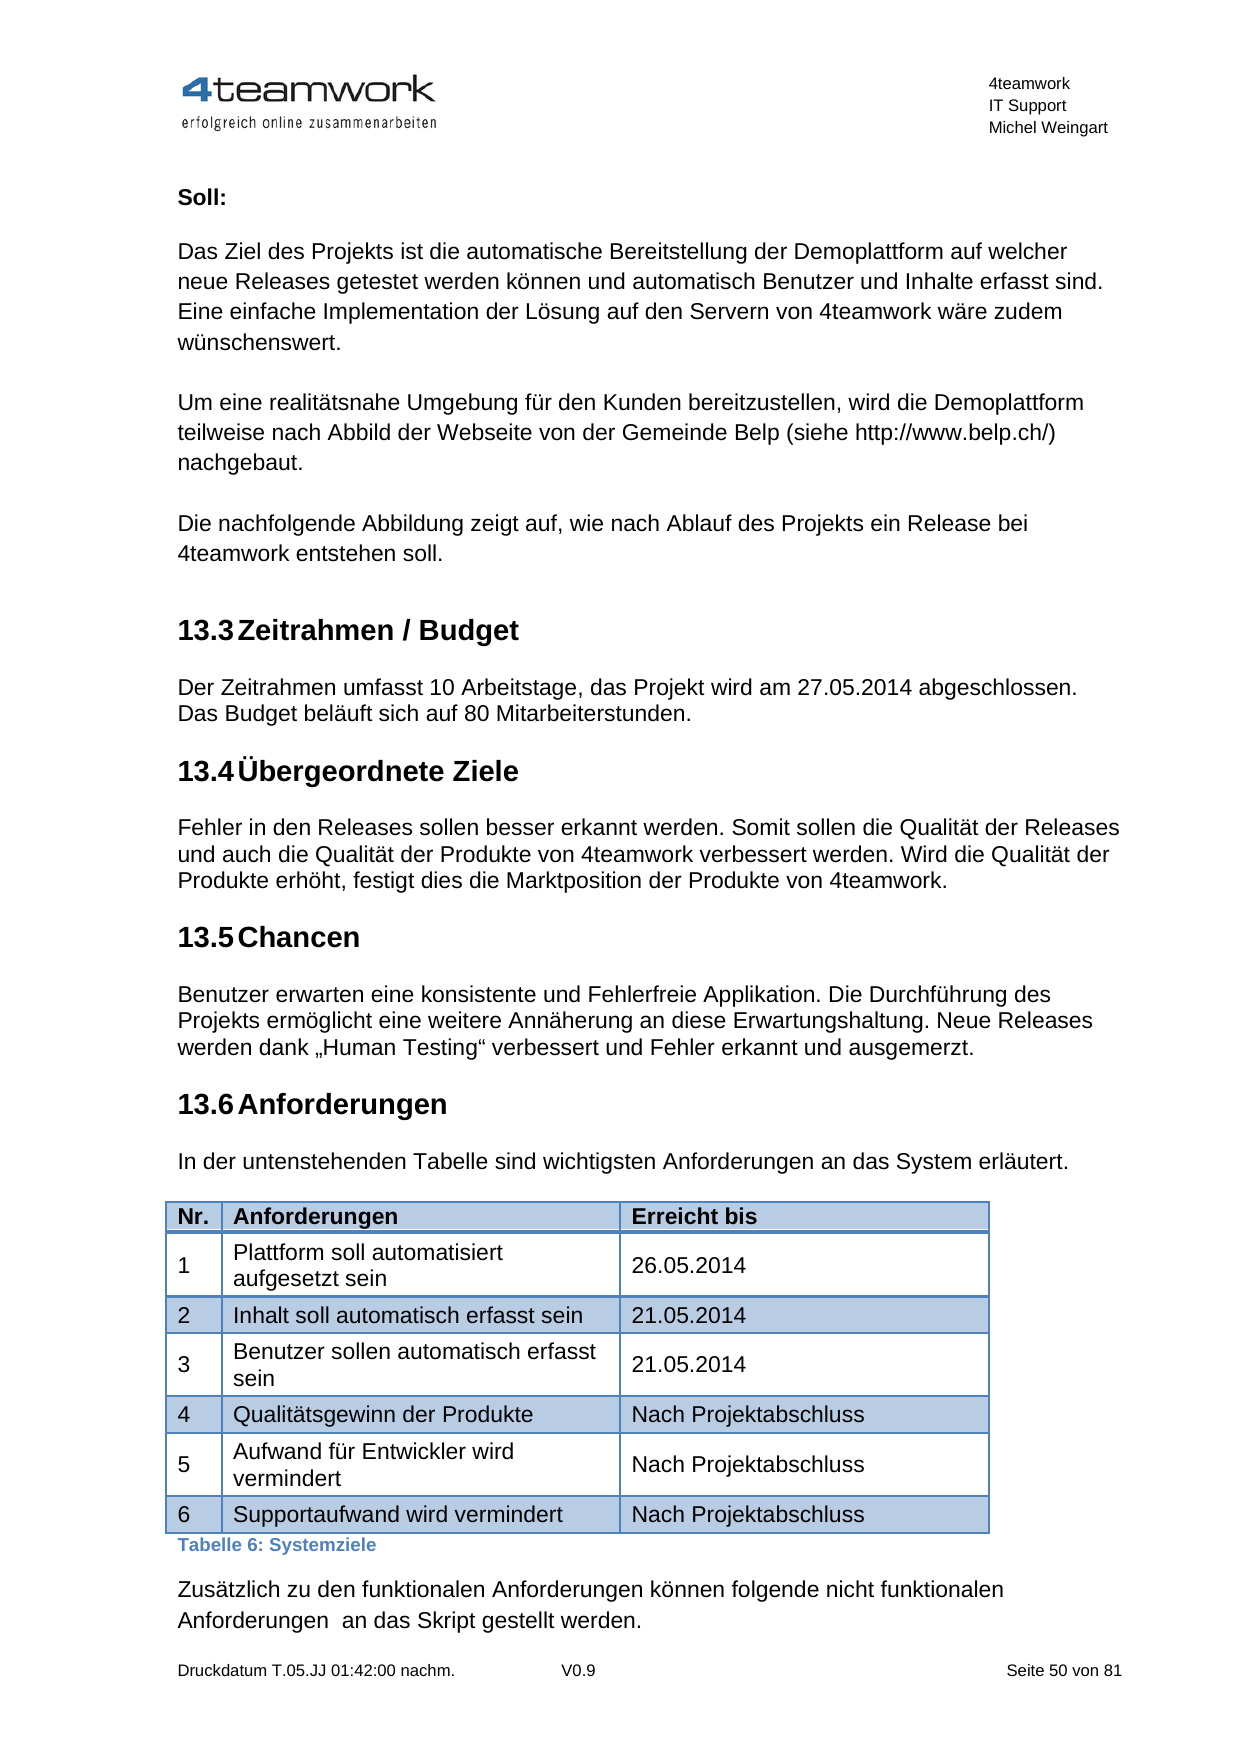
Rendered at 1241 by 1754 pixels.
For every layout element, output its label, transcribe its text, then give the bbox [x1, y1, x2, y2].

table_header Anforderungen [223, 1203, 619, 1229]
text Eine einfache Implementation der Lösung auf den Servern von 4teamwork wäre zudem wünschenswert. [177, 298, 1122, 355]
table_cell 26.05.2014 [621, 1234, 988, 1295]
text Tabelle 6: Systemziele [177, 1534, 1122, 1556]
table_cell Plattform soll automatisiert aufgesetzt sein [223, 1234, 619, 1295]
table_cell Nach Projektabschluss [621, 1497, 988, 1532]
table_header Erreicht bis [621, 1203, 988, 1229]
subtitle Chancen [177, 920, 1122, 954]
text Zusätzlich zu den funktionalen Anforderungen können folgende nicht funktionalen Anforderungen an das Skript gestellt werden. [177, 1576, 1122, 1633]
table_cell Qualitätsgewinn der Produkte [223, 1397, 619, 1432]
table_cell Benutzer sollen automatisch erfasst sein [223, 1334, 619, 1395]
table_header Nr. [167, 1203, 221, 1229]
text Der Zeitrahmen umfasst 10 Arbeitstage, das Projekt wird am 27.05.2014 abgeschlossen. Das Budget beläuft sich auf 80 Mitarbeiterstunden. [177, 674, 1122, 726]
table_cell 21.05.2014 [621, 1298, 988, 1332]
table_cell 1 [167, 1234, 221, 1295]
table_cell Inhalt soll automatisch erfasst sein [223, 1298, 619, 1332]
text Die nachfolgende Abbildung zeigt auf, wie nach Ablauf des Projekts ein Release bei 4teamwork entstehen soll. [177, 510, 1122, 566]
text Benutzer erwarten eine konsistente und Fehlerfreie Applikation. Die Durchführung des Projekts ermöglicht eine weitere Annäherung an diese Erwartungshaltung. Neue Releases werden dank „Human Testing“ verbessert und Fehler erkannt und ausgemerzt. [177, 981, 1122, 1060]
text Das Ziel des Projekts ist die automatische Bereitstellung der Demoplattform auf welcher neue Releases getestet werden können und automatisch Benutzer und Inhalte erfasst sind. [177, 238, 1122, 294]
table_cell 2 [167, 1298, 221, 1332]
table_cell Supportaufwand wird vermindert [223, 1497, 619, 1532]
table_cell 6 [167, 1497, 221, 1532]
table_cell Aufwand für Entwickler wird vermindert [223, 1434, 619, 1495]
subtitle Zeitrahmen / Budget [177, 613, 1122, 647]
text Fehler in den Releases sollen besser erkannt werden. Somit sollen die Qualität der Releases und auch die Qualität der Produkte von 4teamwork verbessert werden. Wird die Qualität der Produkte erhöht, festigt dies die Marktposition der Produkte von 4teamwork. [177, 814, 1122, 893]
text In der untenstehenden Tabelle sind wichtigsten Anforderungen an das System erläutert. [177, 1148, 1122, 1174]
table_cell 3 [167, 1334, 221, 1395]
subtitle Übergeordnete Ziele [177, 753, 1122, 787]
table_cell 21.05.2014 [621, 1334, 988, 1395]
text Soll: [177, 184, 1122, 211]
table_cell 4 [167, 1397, 221, 1432]
table_cell Nach Projektabschluss [621, 1397, 988, 1432]
text Um eine realitätsnahe Umgebung für den Kunden bereitzustellen, wird die Demoplattform teilweise nach Abbild der Webseite von der Gemeinde Belp (siehe http://www.belp.ch/) nachgebaut. [177, 389, 1122, 476]
table_cell Nach Projektabschluss [621, 1434, 988, 1495]
subtitle Anforderungen [177, 1087, 1122, 1121]
picture [177, 69, 440, 134]
table_cell 5 [167, 1434, 221, 1495]
